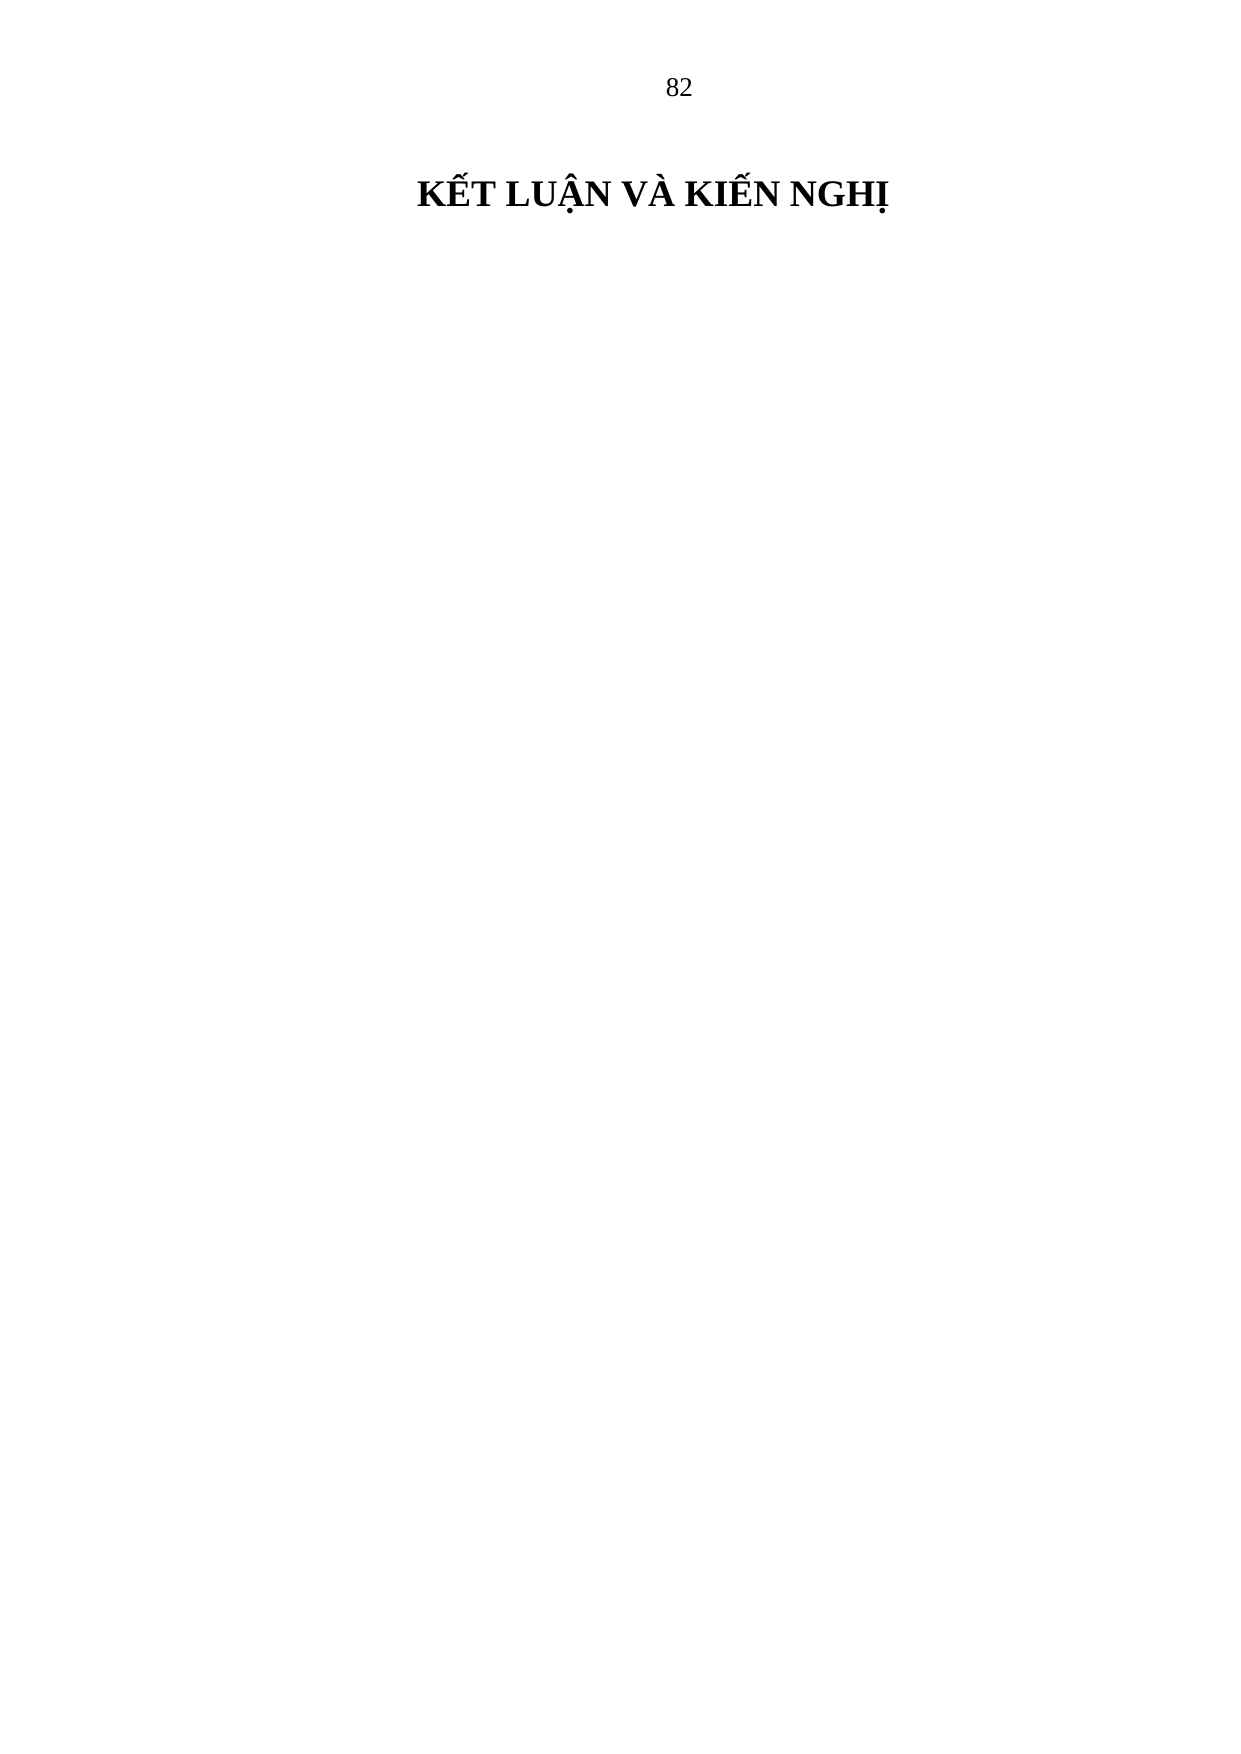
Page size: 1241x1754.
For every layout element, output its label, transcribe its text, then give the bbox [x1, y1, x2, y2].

subtitle KẾT LUẬN VÀ KIẾN NGHỊ [185, 171, 1122, 214]
